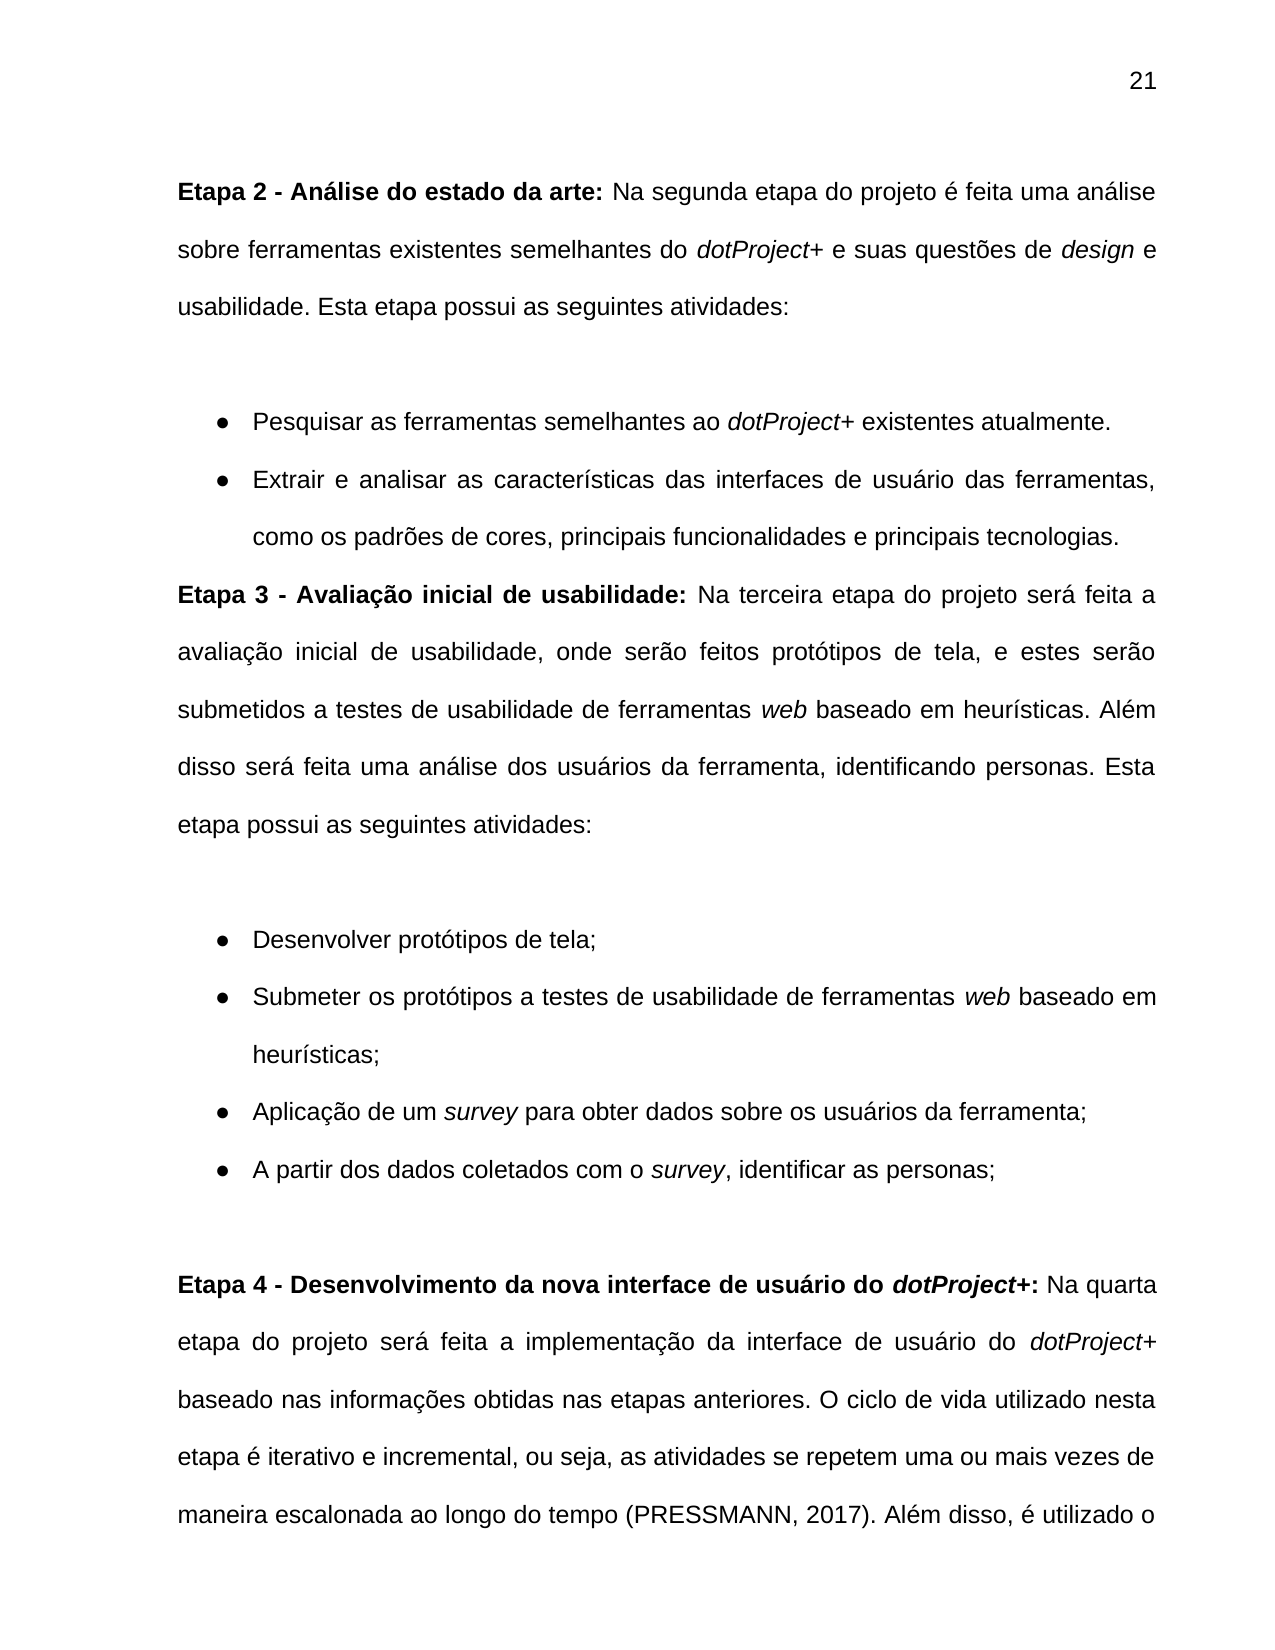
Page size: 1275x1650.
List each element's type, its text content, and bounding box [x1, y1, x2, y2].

list Pesquisar as ferramentas semelhantes ao dotProject+ existentes atualmente. [215, 407, 1157, 436]
list Submeter os protótipos a testes de usabilidade de ferramentas web baseado em heurísticas; [215, 982, 1157, 1068]
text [177, 1270, 1157, 1528]
list Aplicação de um survey para obter dados sobre os usuários da ferramenta; [215, 1097, 1157, 1126]
list Desenvolver protótipos de tela; [215, 925, 1157, 953]
list A partir dos dados coletados com o survey, identificar as personas; [215, 1155, 1157, 1183]
text Etapa 2 - Análise do estado da arte: Na segunda etapa do projeto é feita uma análise sobre ferramentas existentes semelhantes do dotProject+ e suas questões de design e usabilidade. Esta etapa possui as seguintes atividades: [177, 177, 1157, 321]
text Etapa 3 - Avaliação inicial de usabilidade: Na terceira etapa do projeto será feita a avaliação inicial de usabilidade, onde serão feitos protótipos de tela, e estes serão submetidos a testes de usabilidade de ferramentas web baseado em heurísticas. Além disso será feita uma análise dos usuários da ferramenta, identificando personas. Esta etapa possui as seguintes atividades: [177, 580, 1157, 838]
list Extrair e analisar as características das interfaces de usuário das ferramentas, como os padrões de cores, principais funcionalidades e principais tecnologias. [215, 465, 1157, 551]
